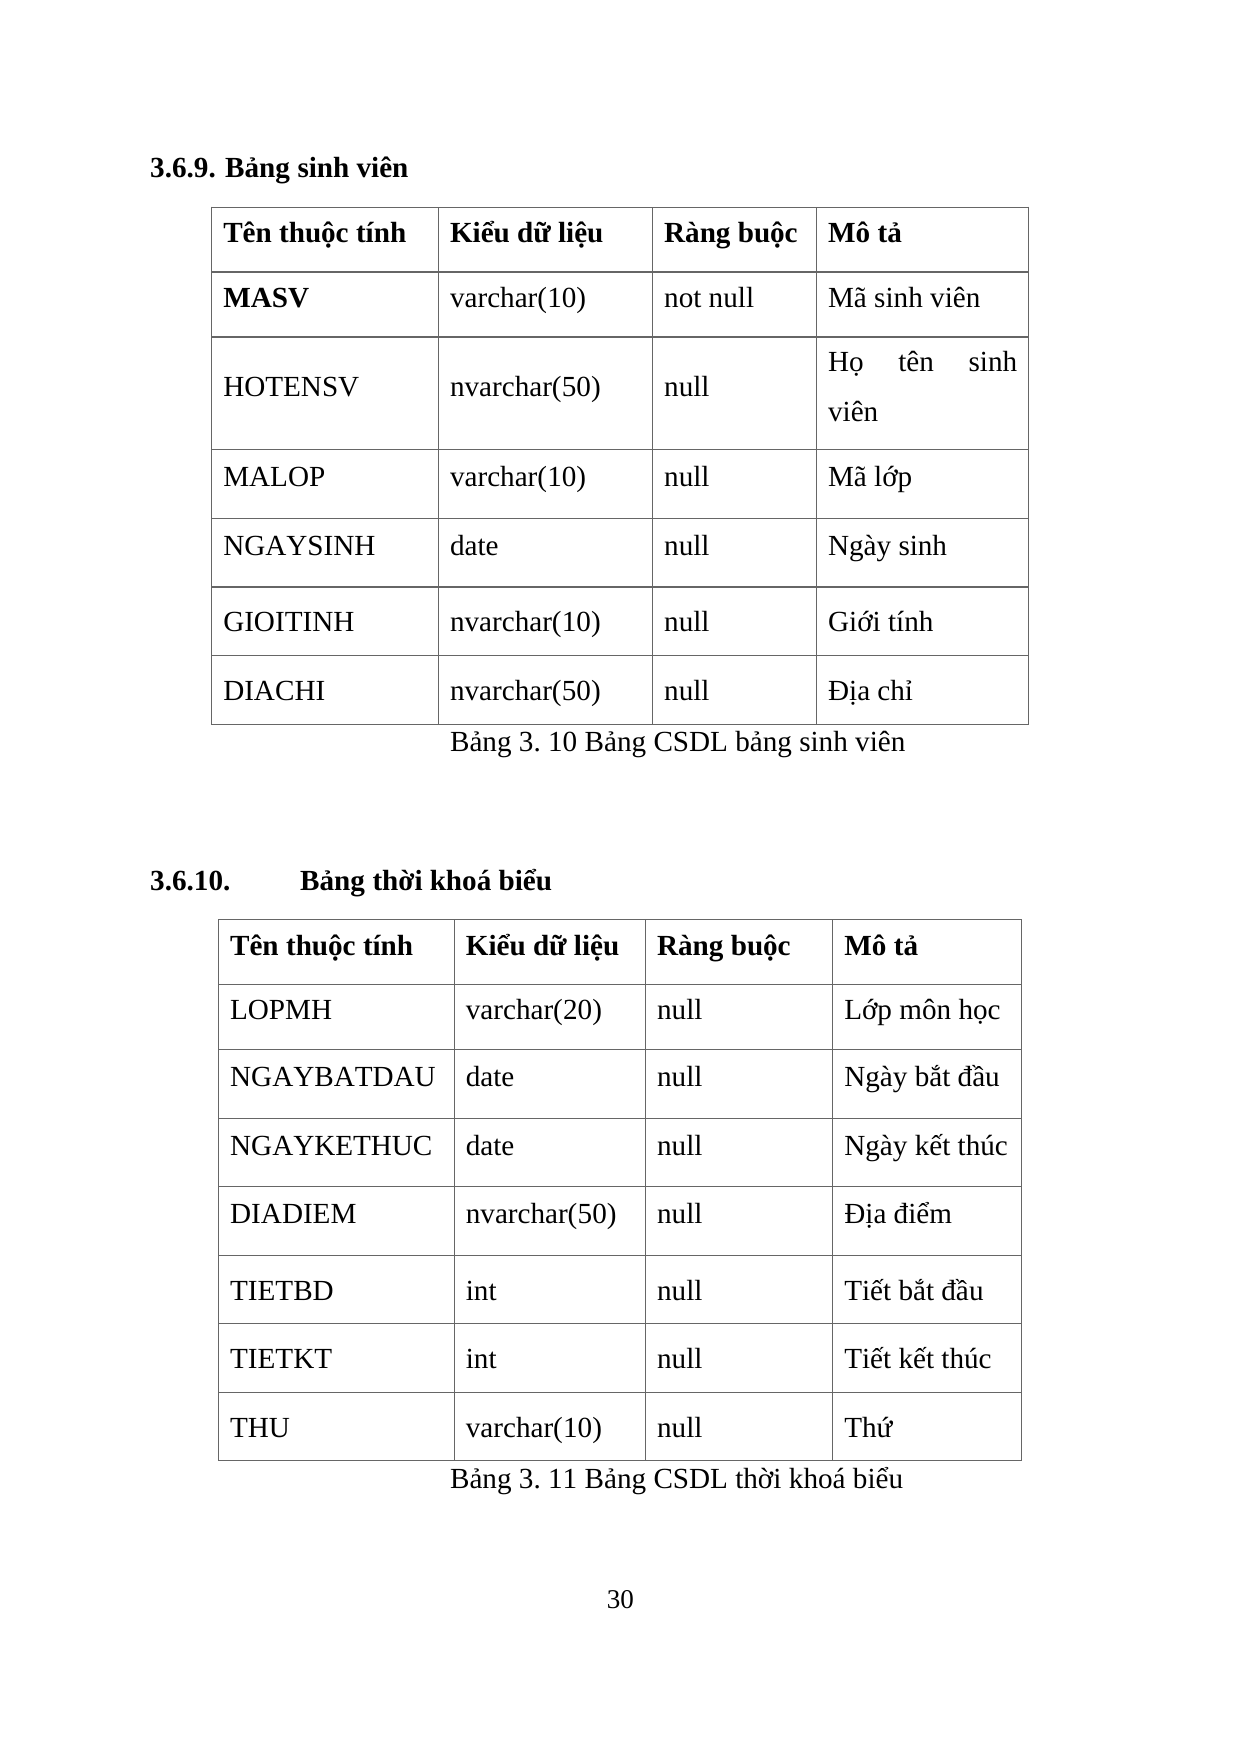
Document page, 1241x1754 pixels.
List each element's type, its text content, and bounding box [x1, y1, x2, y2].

table_cell null [646, 1324, 832, 1392]
table_cell varchar(10) [439, 273, 652, 336]
table_cell nvarchar(10) [439, 588, 652, 655]
table_header Ràng buộc [646, 920, 832, 984]
table_cell Địa điểm [833, 1187, 1021, 1254]
table_cell varchar(20) [455, 985, 645, 1049]
table_cell Mã lớp [817, 450, 1028, 518]
table_cell Lớp môn học [833, 985, 1021, 1049]
table_cell null [653, 519, 816, 586]
table_cell int [455, 1256, 645, 1323]
table_cell null [646, 1119, 832, 1186]
text Bảng 3. 11 Bảng CSDL thời khoá biểu [375, 1461, 1090, 1495]
table_cell varchar(10) [439, 450, 652, 518]
table_cell Tiết kết thúc [833, 1324, 1021, 1392]
table_cell null [653, 338, 816, 449]
table_cell Mã sinh viên [817, 273, 1028, 336]
table_cell date [455, 1119, 645, 1186]
subtitle Bảng sinh viên [150, 150, 1090, 183]
table_header Mô tả [817, 208, 1028, 271]
table_cell null [653, 450, 816, 518]
table_header Tên thuộc tính [212, 208, 438, 271]
table_cell TIETBD [219, 1256, 454, 1323]
table_cell Ngày kết thúc [833, 1119, 1021, 1186]
table_header Ràng buộc [653, 208, 816, 271]
table_cell null [646, 1187, 832, 1254]
table_cell Họ tên sinh viên [817, 338, 1028, 449]
table_cell date [439, 519, 652, 586]
table_cell NGAYSINH [212, 519, 438, 586]
table_header Kiểu dữ liệu [439, 208, 652, 271]
table_cell Ngày sinh [817, 519, 1028, 586]
table_cell Ngày bắt đầu [833, 1050, 1021, 1117]
table_cell MALOP [212, 450, 438, 518]
table_cell date [455, 1050, 645, 1117]
table_cell int [455, 1324, 645, 1392]
table_cell varchar(10) [455, 1393, 645, 1460]
table_header Tên thuộc tính [219, 920, 454, 984]
table_cell nvarchar(50) [439, 656, 652, 723]
table_cell THU [219, 1393, 454, 1460]
table_cell DIADIEM [219, 1187, 454, 1254]
table_cell Thứ [833, 1393, 1021, 1460]
table_header Kiểu dữ liệu [455, 920, 645, 984]
table_cell Địa chỉ [817, 656, 1028, 723]
table_cell null [653, 656, 816, 723]
table_cell null [646, 1256, 832, 1323]
subtitle Bảng thời khoá biểu [150, 863, 1090, 896]
table_cell nvarchar(50) [455, 1187, 645, 1254]
table_cell Giới tính [817, 588, 1028, 655]
table_cell HOTENSV [212, 338, 438, 449]
table_cell TIETKT [219, 1324, 454, 1392]
table_cell null [646, 1393, 832, 1460]
table_cell NGAYKETHUC [219, 1119, 454, 1186]
table_cell not null [653, 273, 816, 336]
table_cell nvarchar(50) [439, 338, 652, 449]
table_cell null [646, 985, 832, 1049]
table_cell NGAYBATDAU [219, 1050, 454, 1117]
table_cell null [653, 588, 816, 655]
table_cell DIACHI [212, 656, 438, 723]
table_cell GIOITINH [212, 588, 438, 655]
table_cell null [646, 1050, 832, 1117]
table_cell Tiết bắt đầu [833, 1256, 1021, 1323]
text Bảng 3. 10 Bảng CSDL bảng sinh viên [375, 724, 1090, 758]
table_cell LOPMH [219, 985, 454, 1049]
table_cell MASV [212, 273, 438, 336]
table_header Mô tả [833, 920, 1021, 984]
